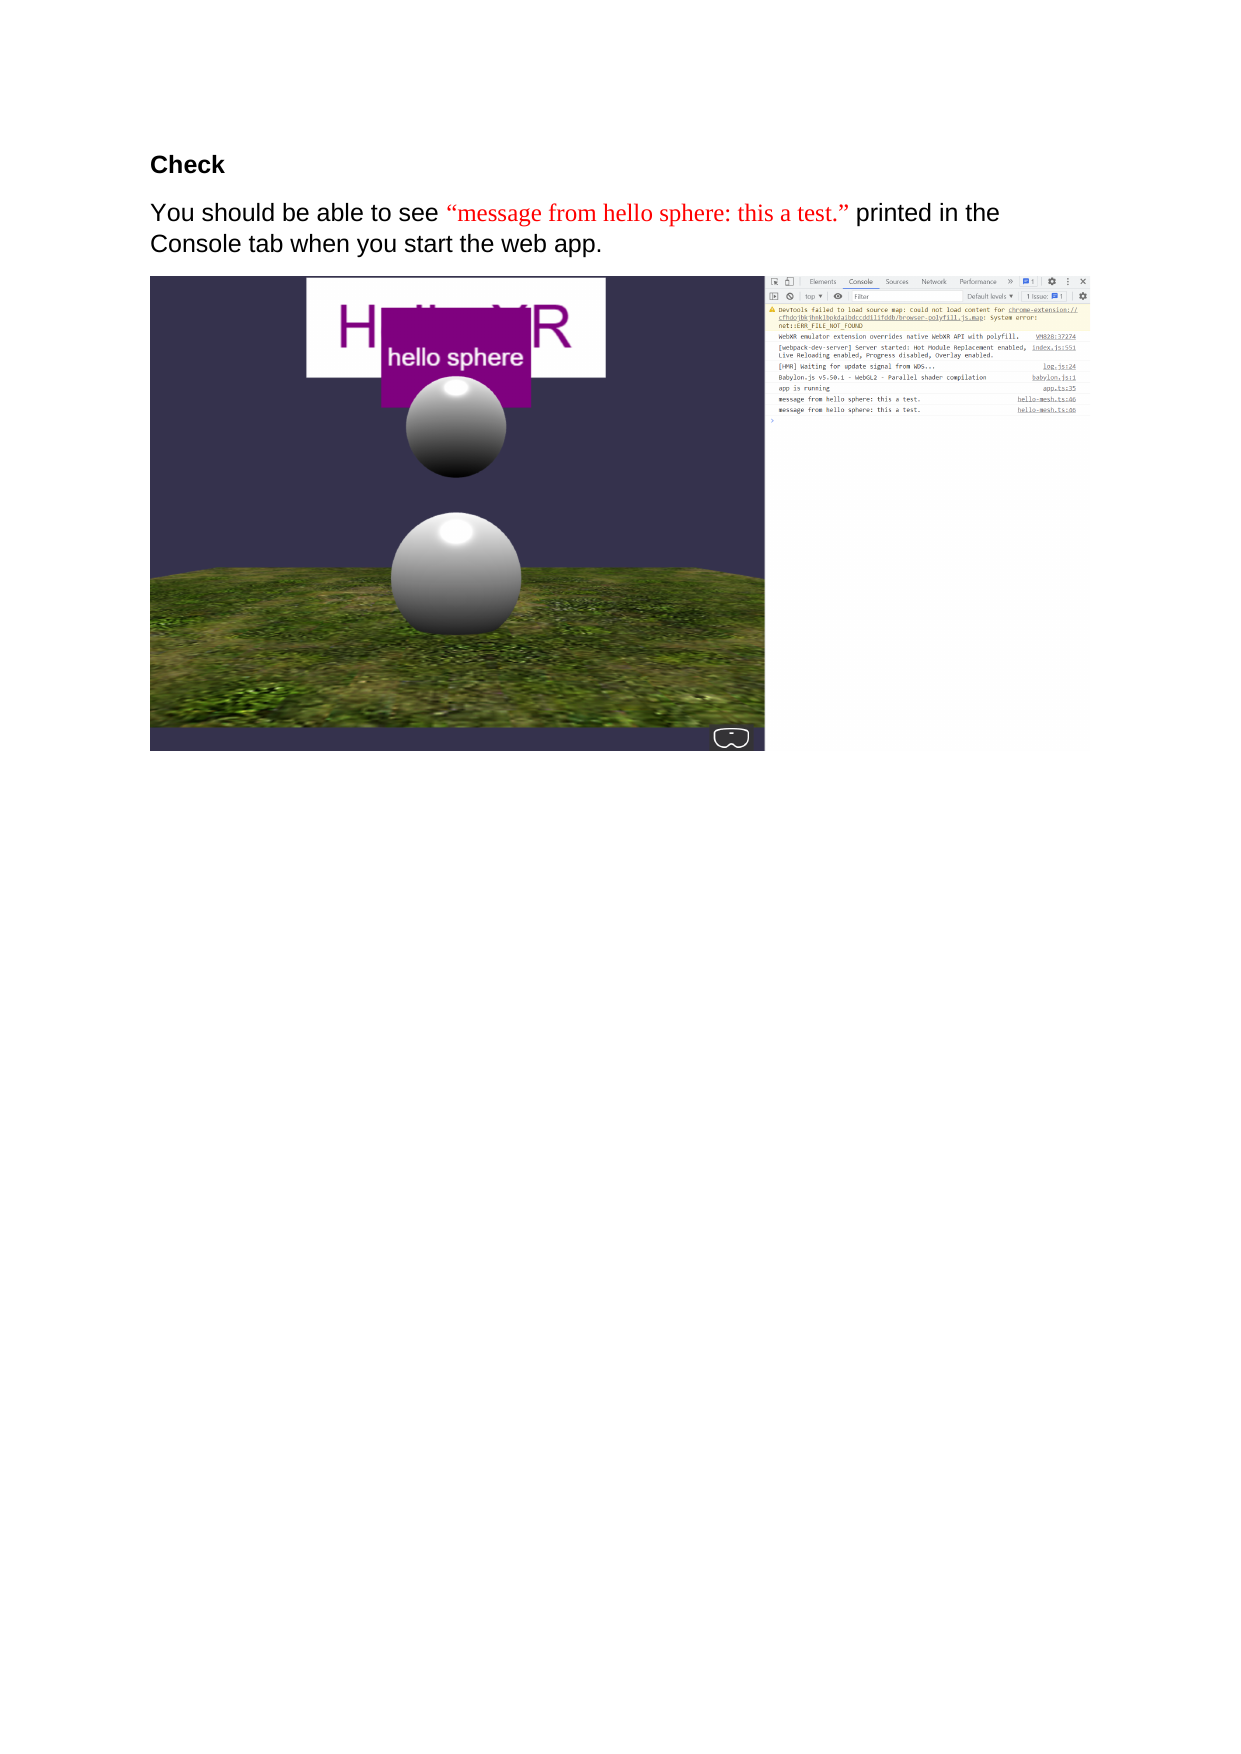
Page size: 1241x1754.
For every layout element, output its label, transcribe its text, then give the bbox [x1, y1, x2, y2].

text You should be able to see “message from hello sphere: this a test.” printed in the Console tab when you start the web app. [150, 198, 1090, 258]
picture [150, 276, 1091, 751]
text Check [150, 150, 1090, 179]
